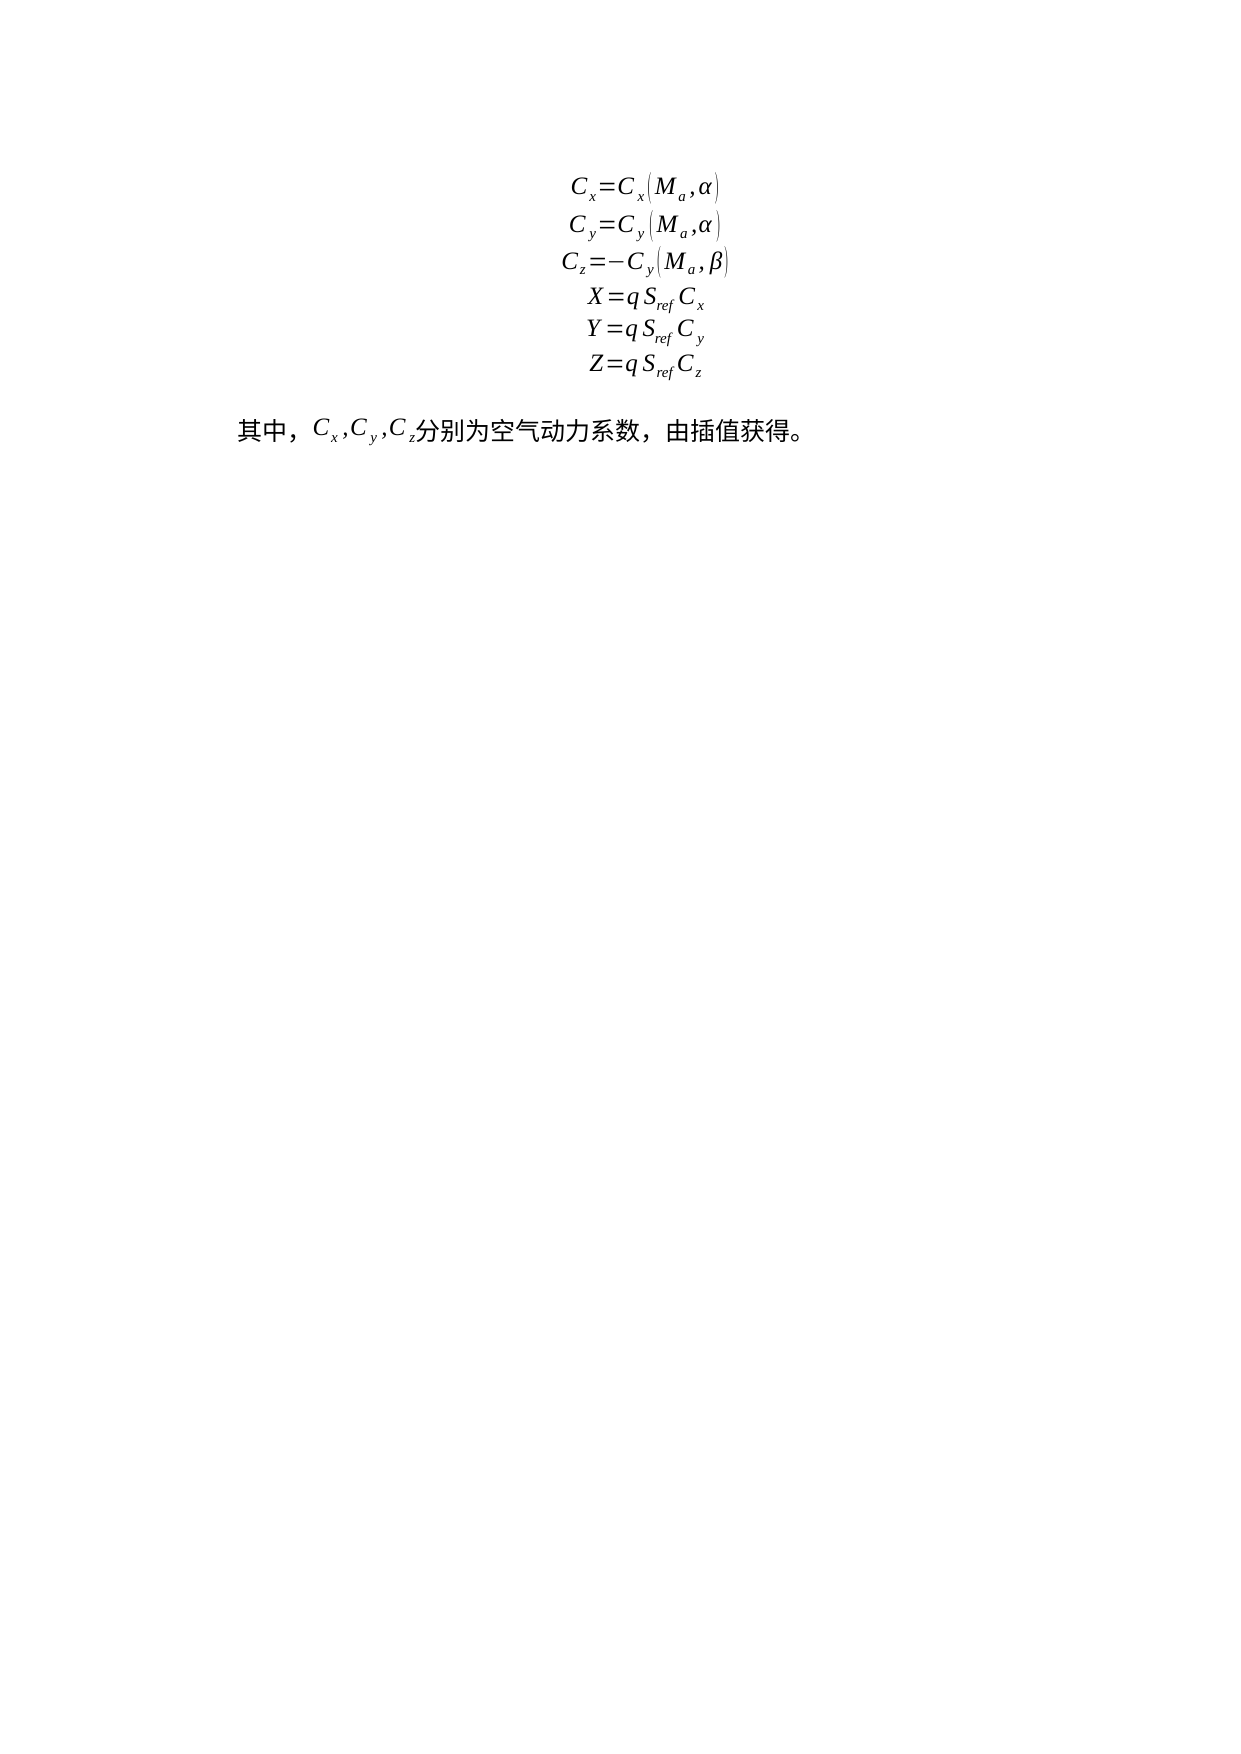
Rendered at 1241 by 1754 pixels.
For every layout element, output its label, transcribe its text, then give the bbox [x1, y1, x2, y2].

text 其中，分别为空气动力系数，由插值获得。 [187, 397, 1053, 462]
